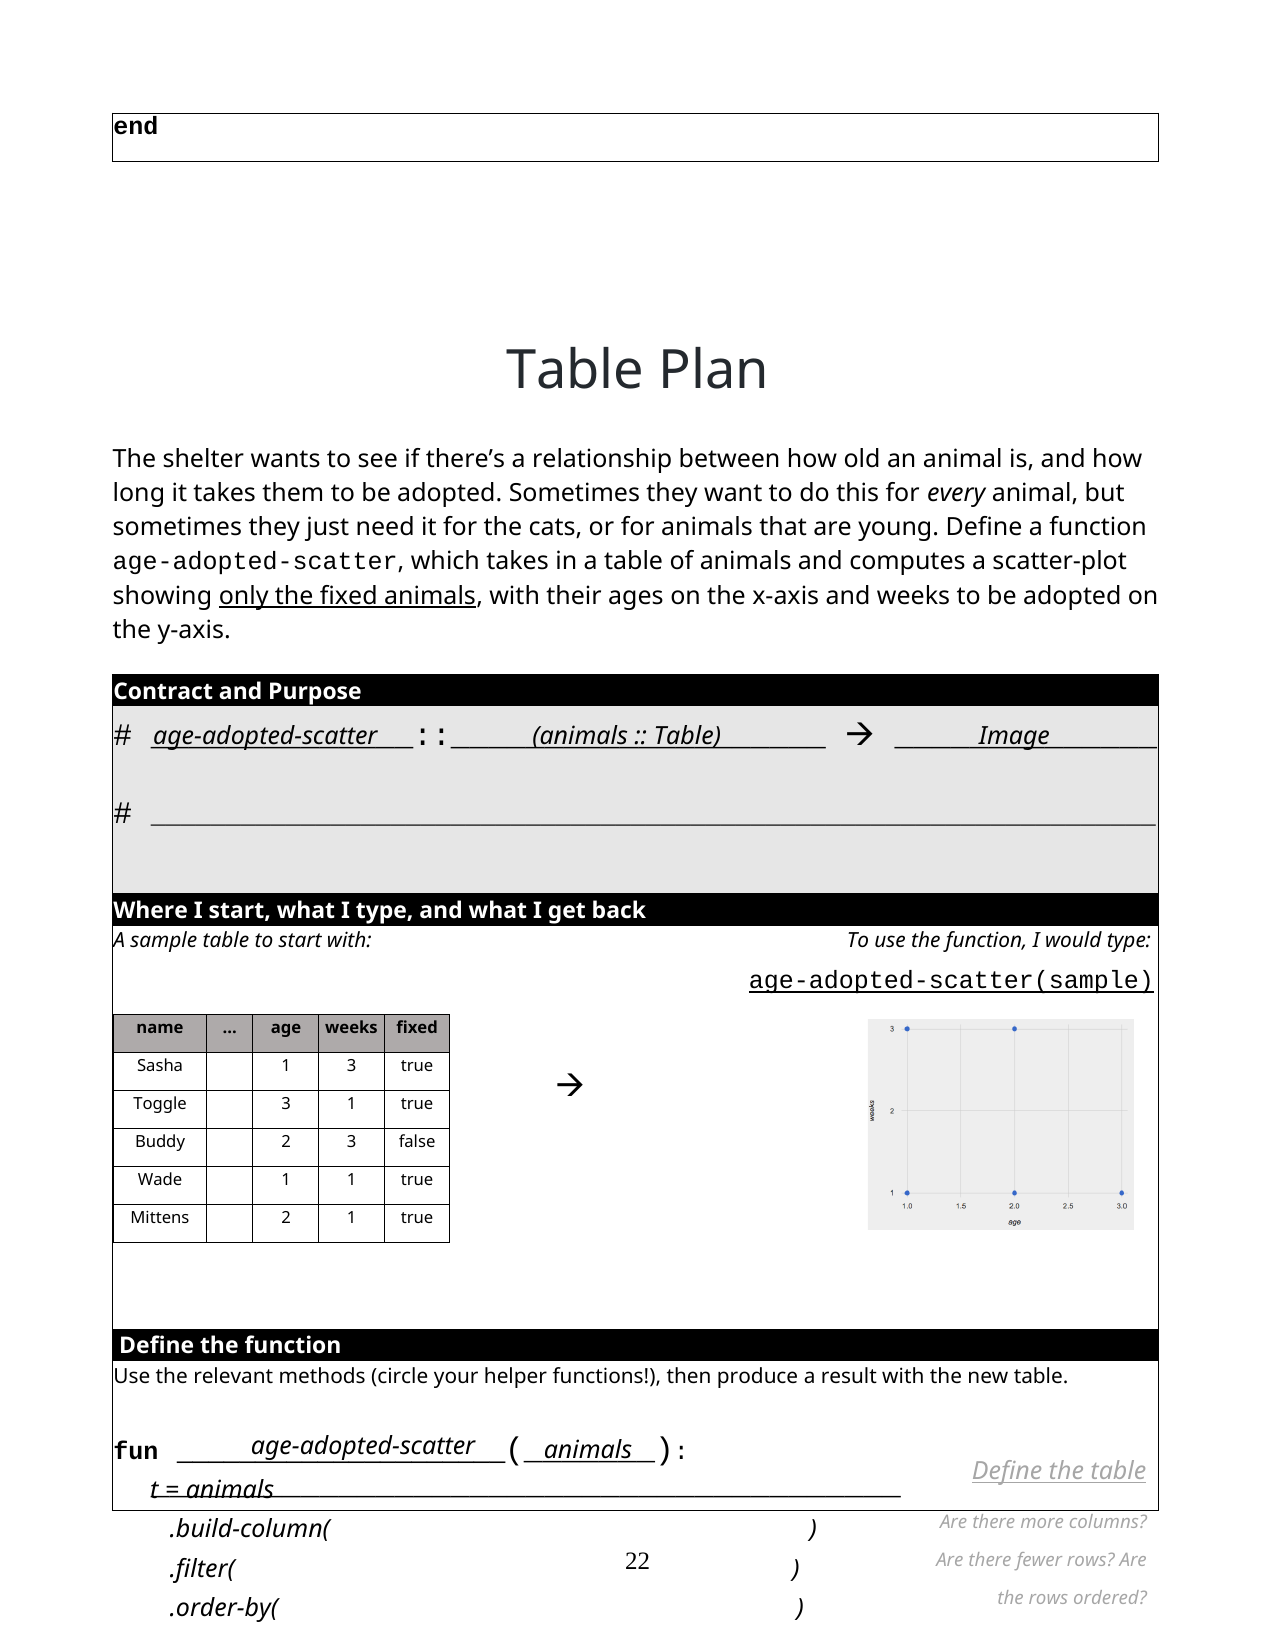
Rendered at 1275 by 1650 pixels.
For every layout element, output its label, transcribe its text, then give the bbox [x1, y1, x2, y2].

table_cell Where I start, what I type, and what I get back A sample table to start with: To use the function, I would type: age-adopted-scatter(sample) [113, 926, 1158, 1328]
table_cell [113, 1361, 1158, 1510]
subtitle Table Plan [112, 330, 1162, 404]
text The shelter wants to see if there’s a relationship between how old an animal is, and how long it takes them to be adopted. Sometimes they want to do this for every animal, but sometimes they just need it for the cats, or for animals that are young. Define a function age-adopted-scatter, which takes in a table of animals and computes a scatter-plot showing only the fixed animals, with their ages on the x-axis and weeks to be adopted on the y-axis. [112, 441, 1162, 645]
picture [867, 1019, 1134, 1230]
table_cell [113, 114, 1158, 161]
table_header Contract and Purpose # ______________::____________________ ______________ # ___________________________________________________________________ [113, 706, 1158, 893]
